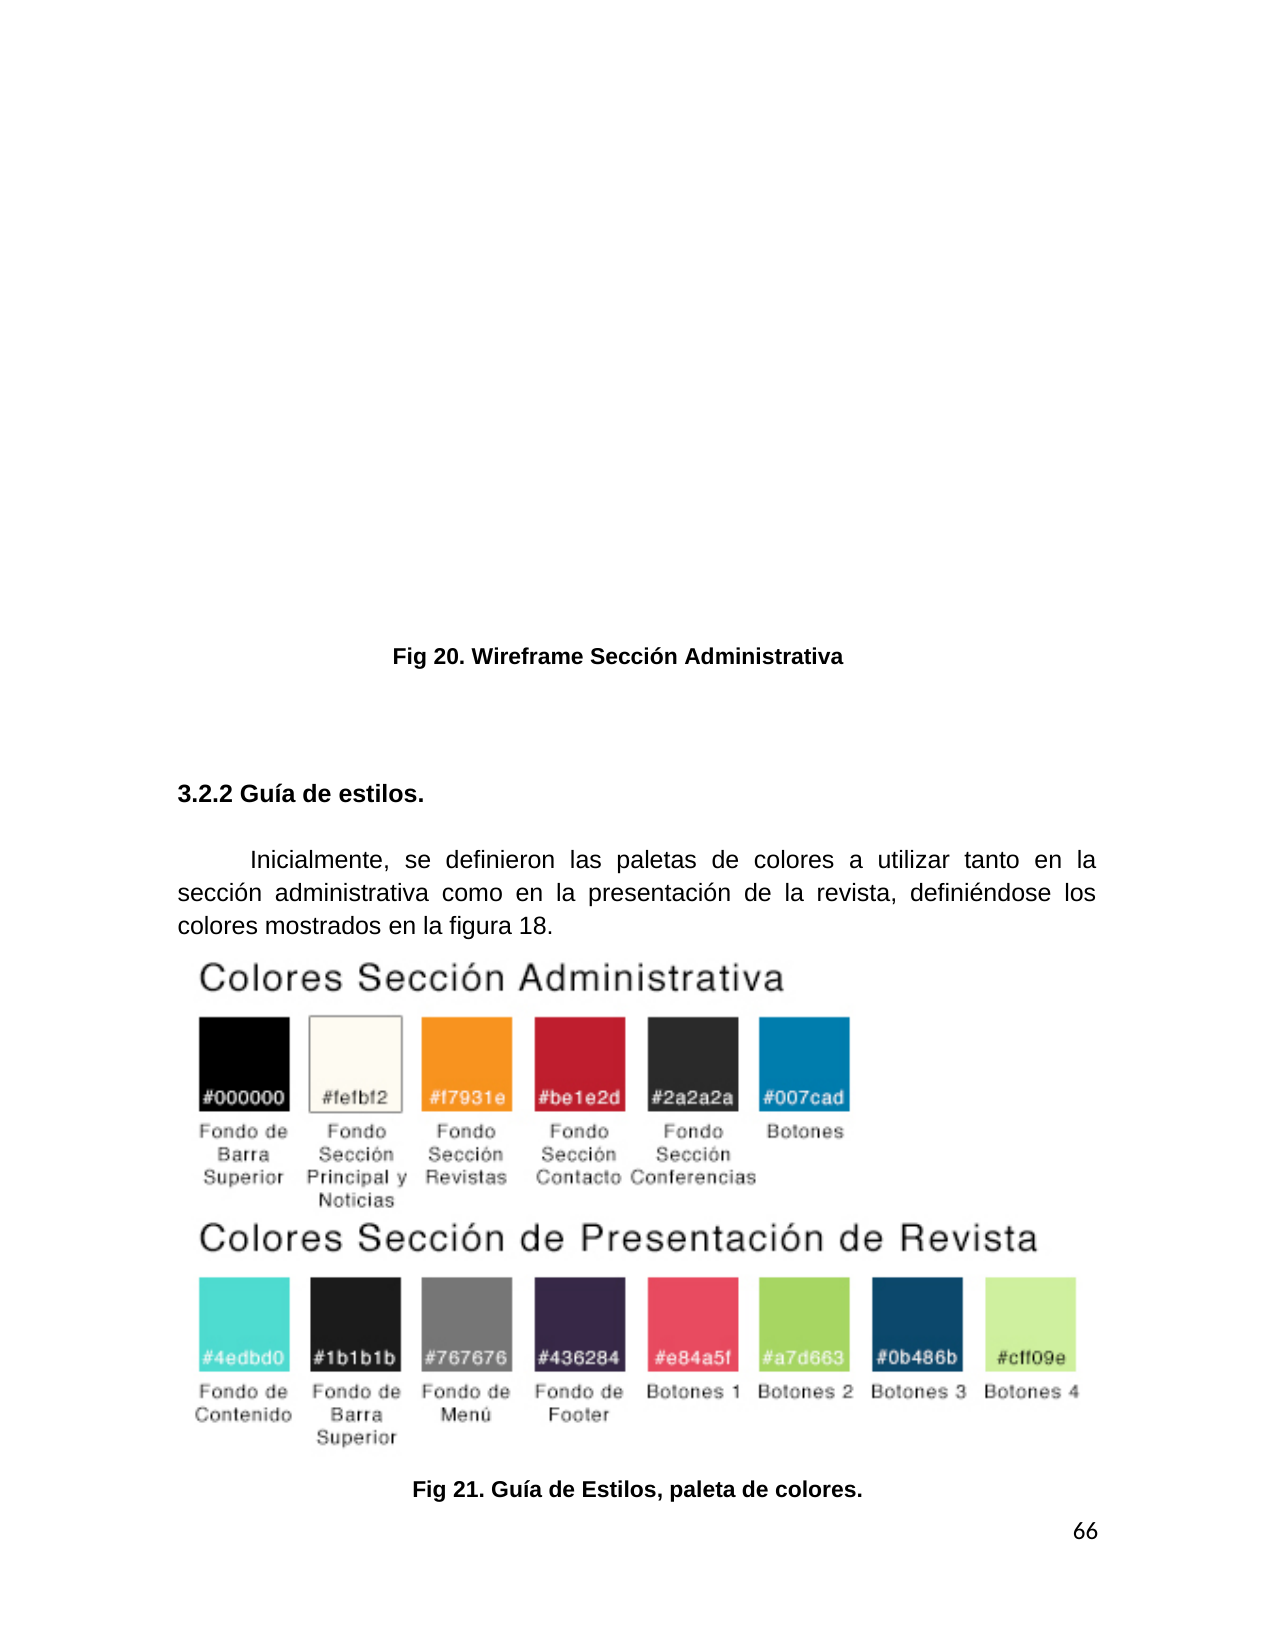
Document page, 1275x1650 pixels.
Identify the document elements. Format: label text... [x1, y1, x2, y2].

picture [177, 944, 1098, 1472]
text Fig 21. Guía de Estilos, paleta de colores. [177, 1476, 1098, 1502]
subtitle 3.2.2 Guía de estilos. [177, 779, 1098, 808]
list Inicialmente, se definieron las paletas de colores a utilizar tanto en la sección administrativa como en la presentación de la revista, definiéndose los colores mostrados en la figura 18. [177, 845, 1098, 940]
